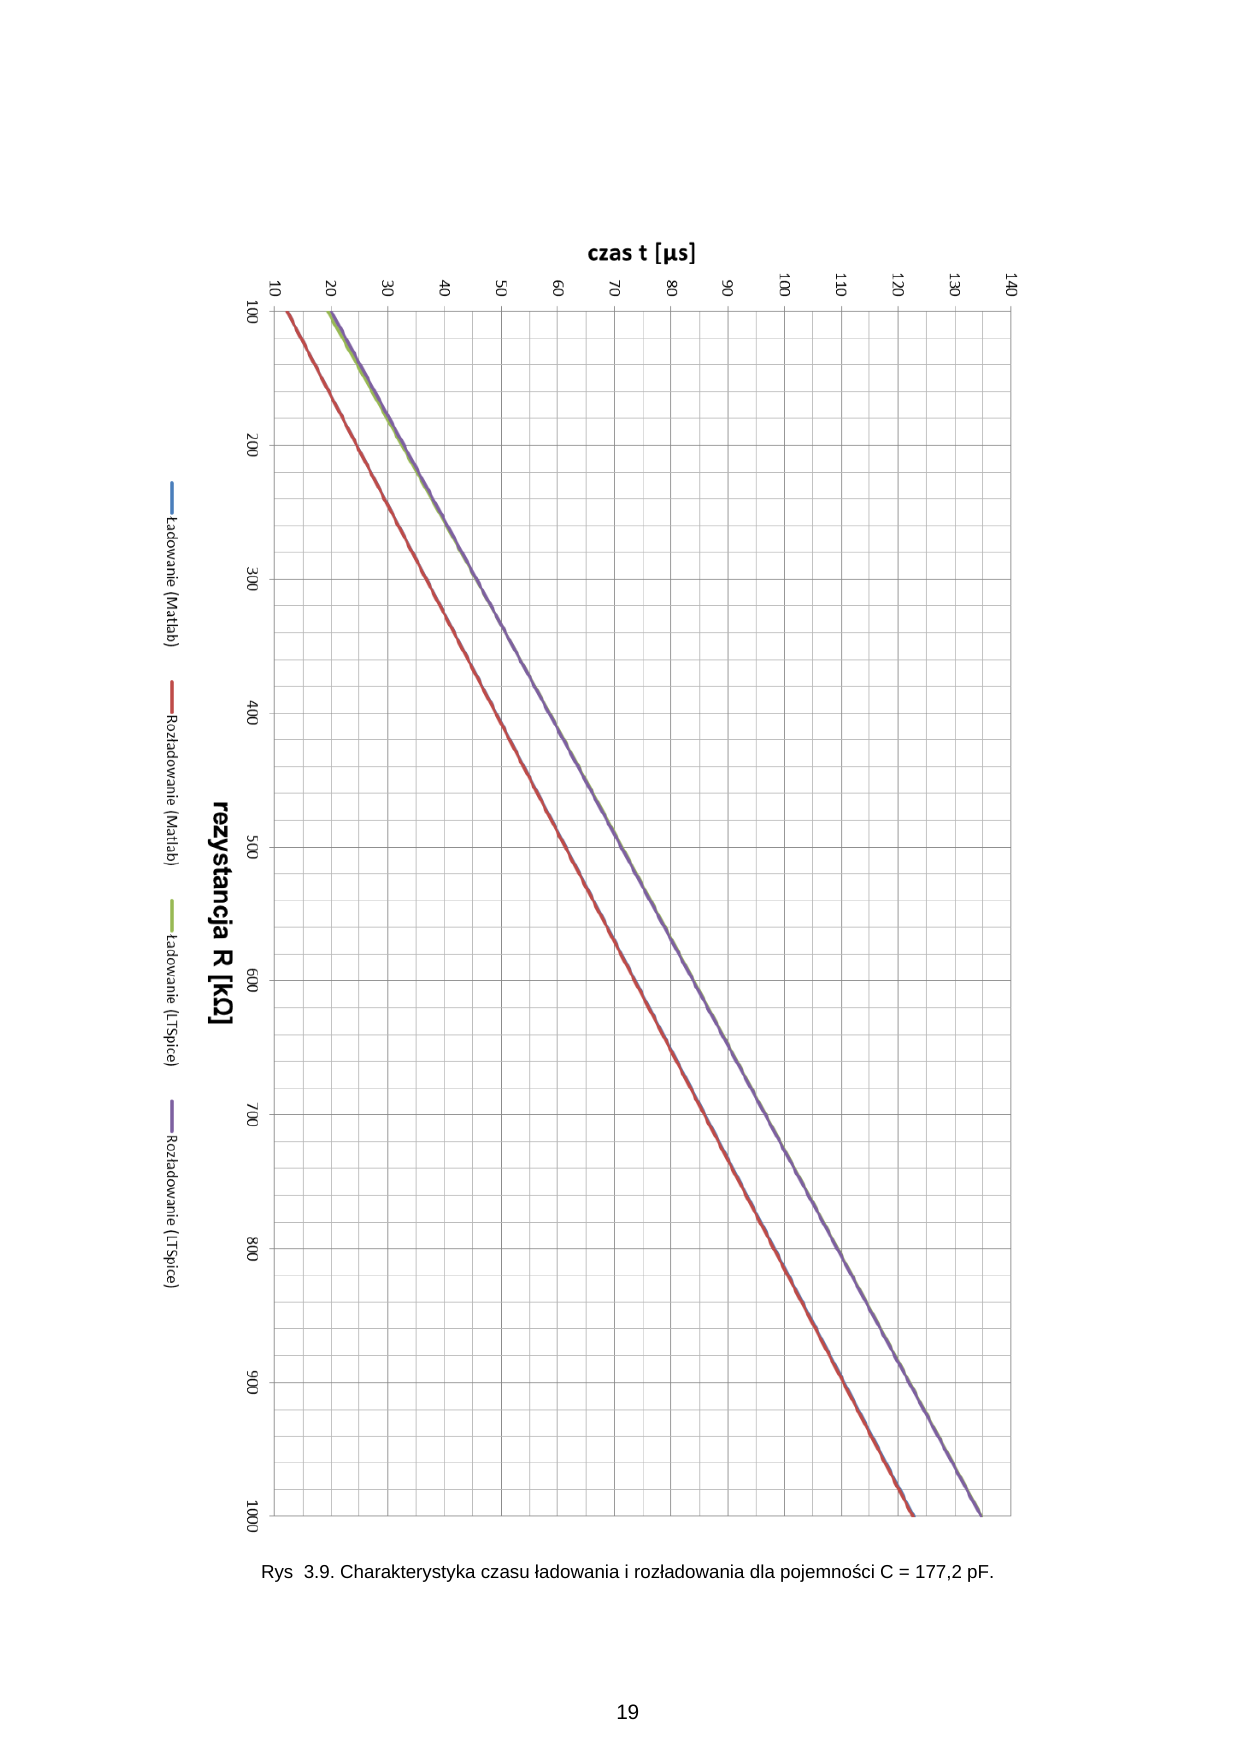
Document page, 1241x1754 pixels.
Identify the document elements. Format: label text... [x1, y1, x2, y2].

picture [151, 234, 1025, 1536]
